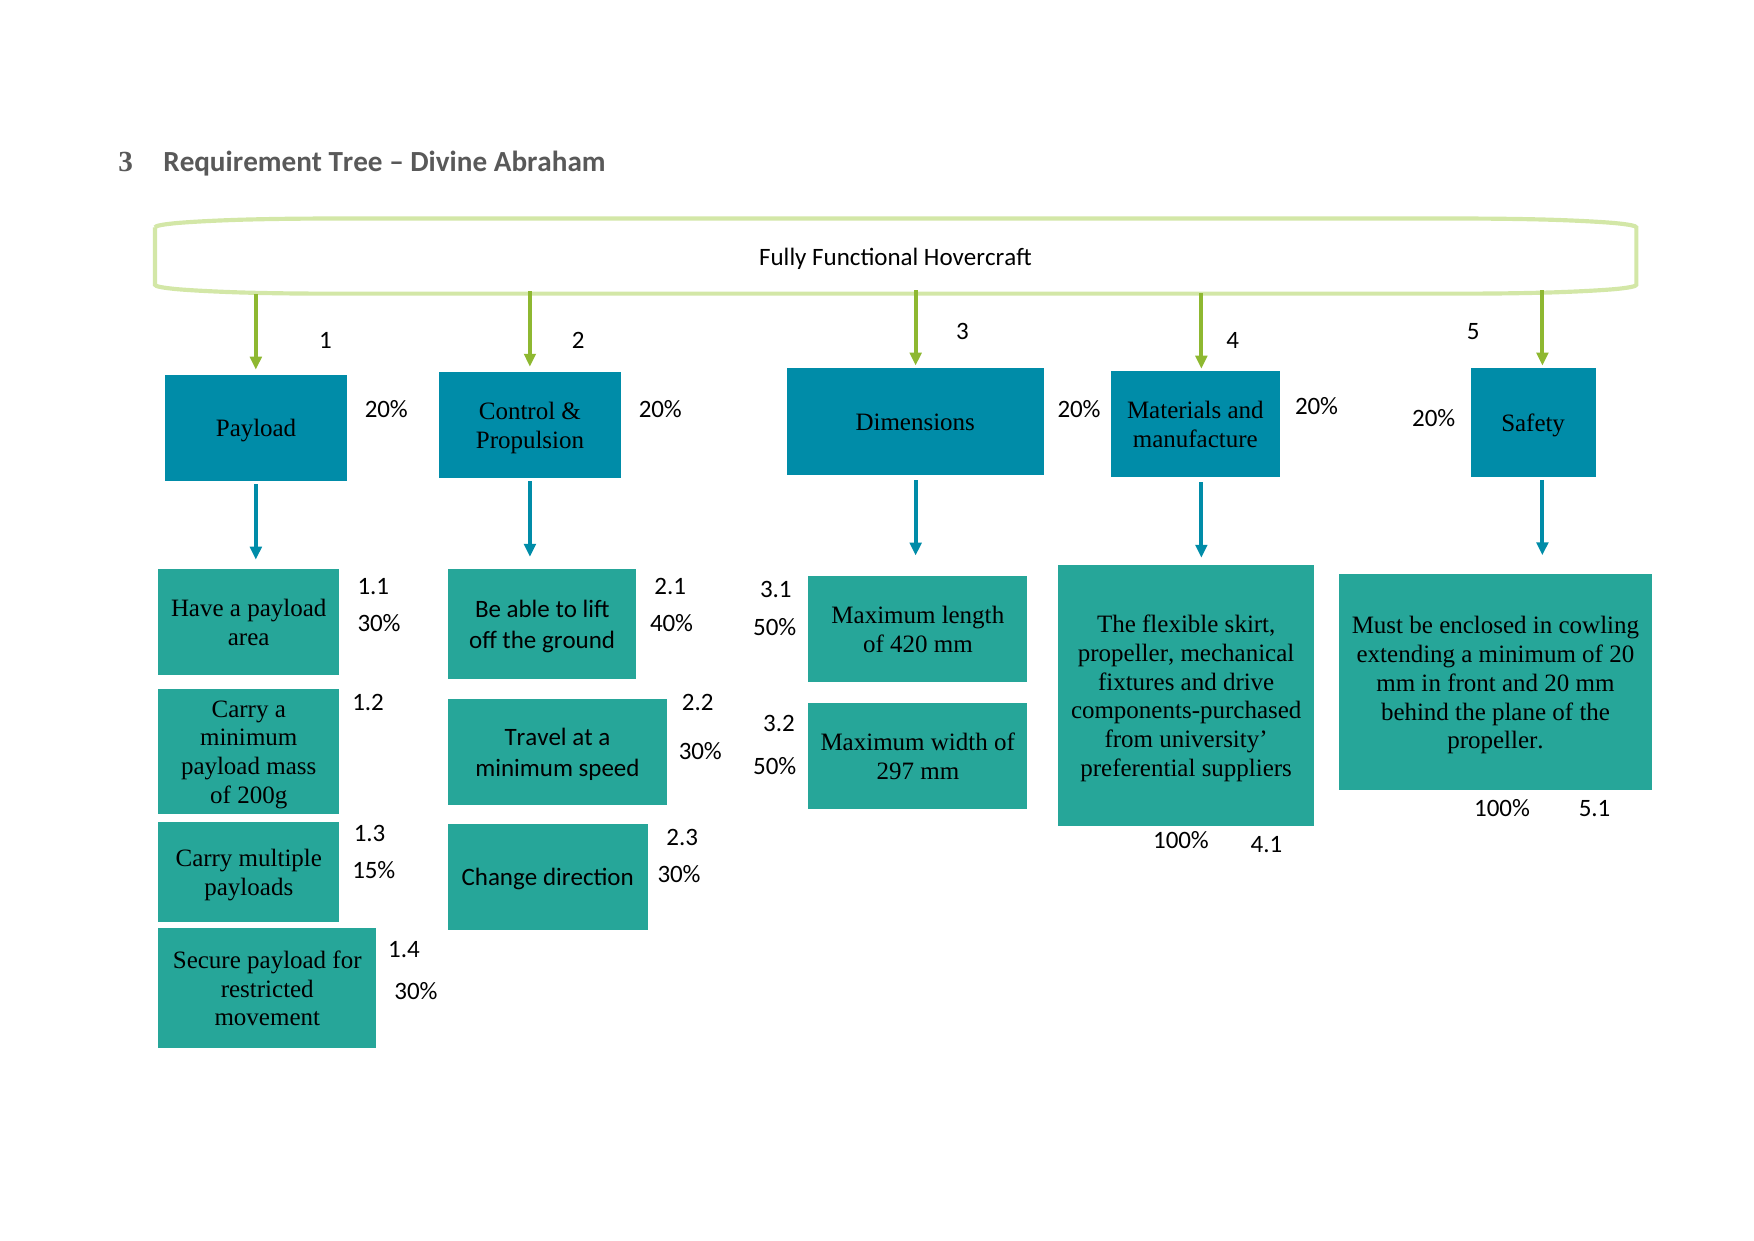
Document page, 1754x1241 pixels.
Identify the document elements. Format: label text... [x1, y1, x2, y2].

subtitle Requirement Tree – Divine Abraham [118, 143, 1636, 179]
